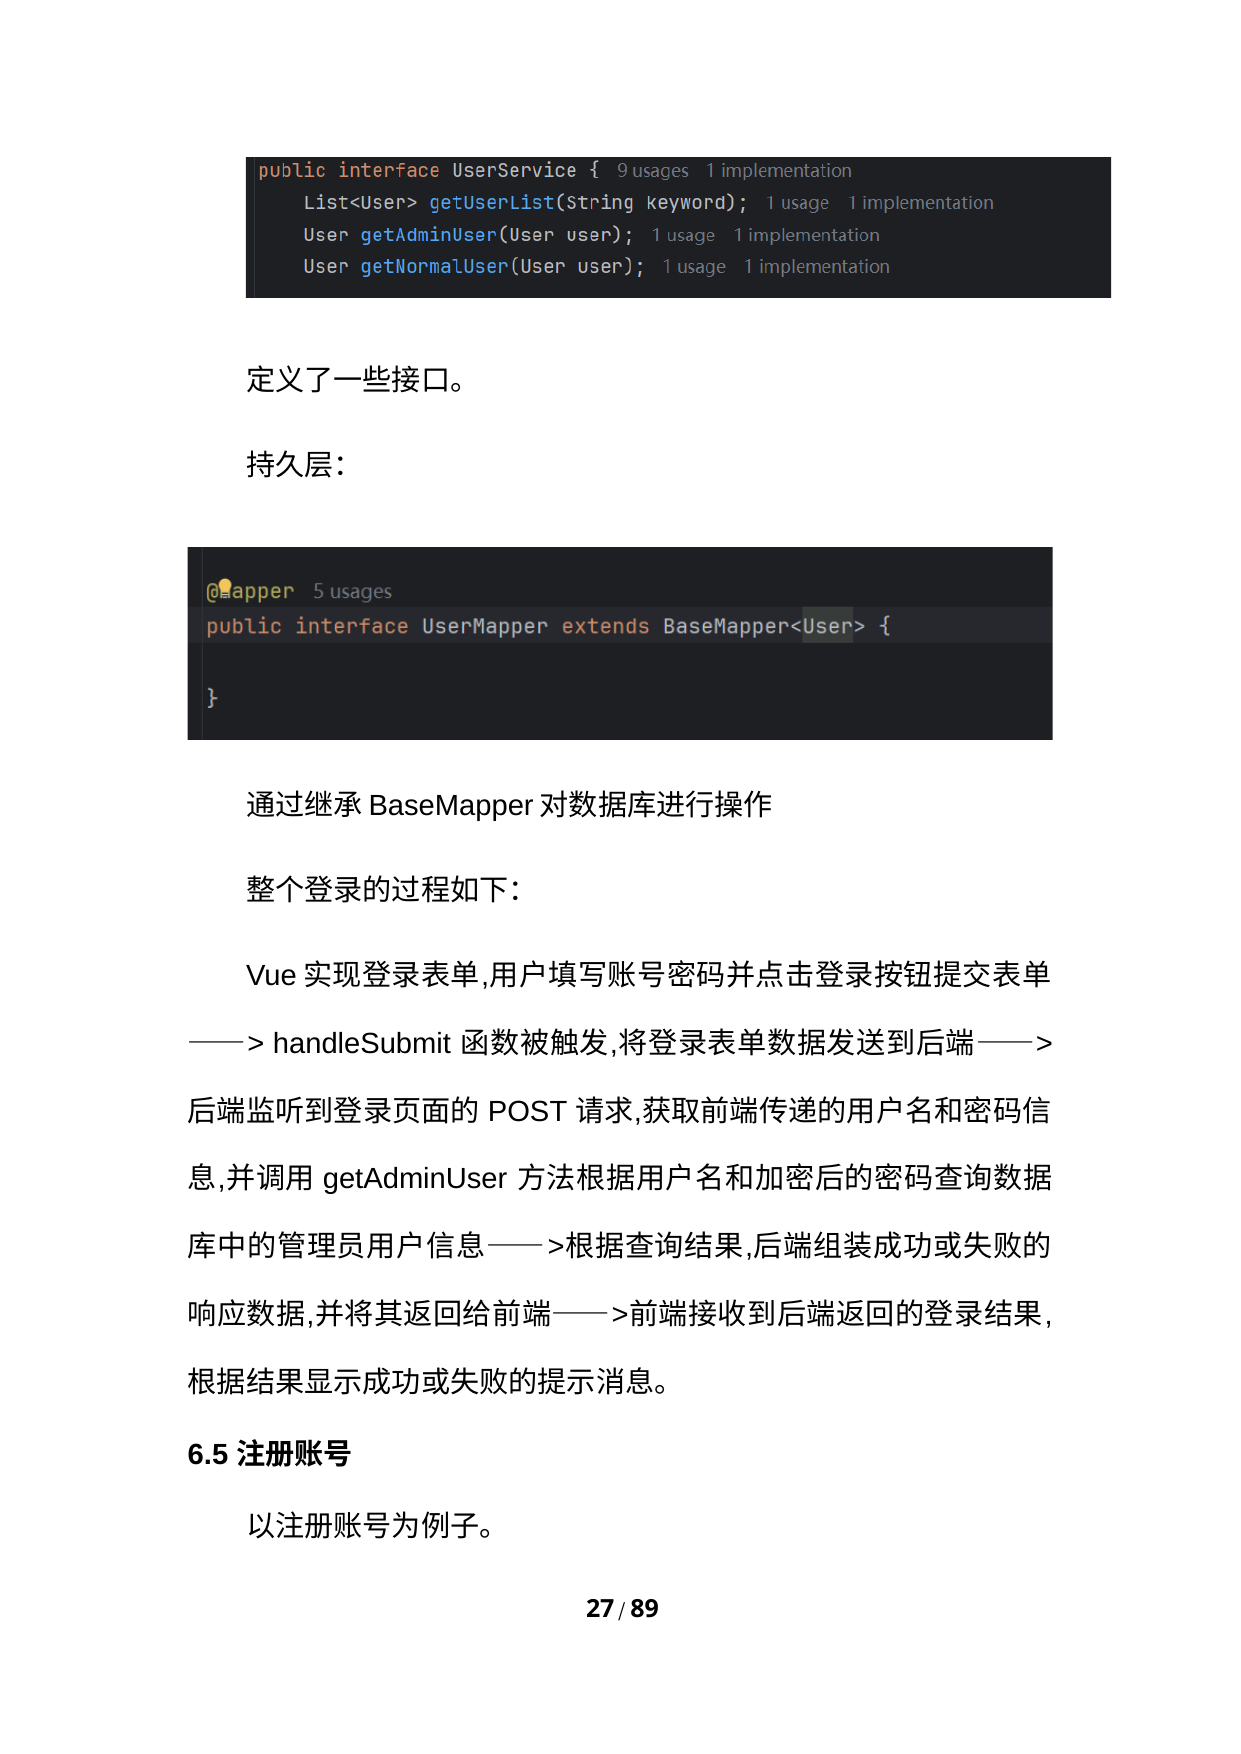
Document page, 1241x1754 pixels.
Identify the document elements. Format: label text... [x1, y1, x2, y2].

subtitle 注册账号 [187, 1431, 1053, 1473]
text 以注册账号为例子。 [187, 1490, 1053, 1558]
picture [245, 157, 1112, 298]
text 通过继承BaseMapper对数据库进行操作 [187, 769, 1053, 837]
text Vue实现登录表单,用户填写账号密码并点击登录按钮提交表单——> handleSubmit 函数被触发,将登录表单数据发送到后端——>后端监听到登录页面的 POST 请求,获取前端传递的用户名和密码信息,并调用 getAdminUser 方法根据用户名和加密后的密码查询数据库中的管理员用户信息——>根据查询结果,后端组装成功或失败的响应数据,并将其返回给前端——>前端接收到后端返回的登录结果,根据结果显示成功或失败的提示消息。 [187, 938, 1053, 1414]
picture [187, 547, 1053, 740]
text 整个登录的过程如下： [187, 853, 1053, 921]
text 持久层： [187, 429, 1053, 497]
text 定义了一些接口。 [187, 344, 1053, 412]
